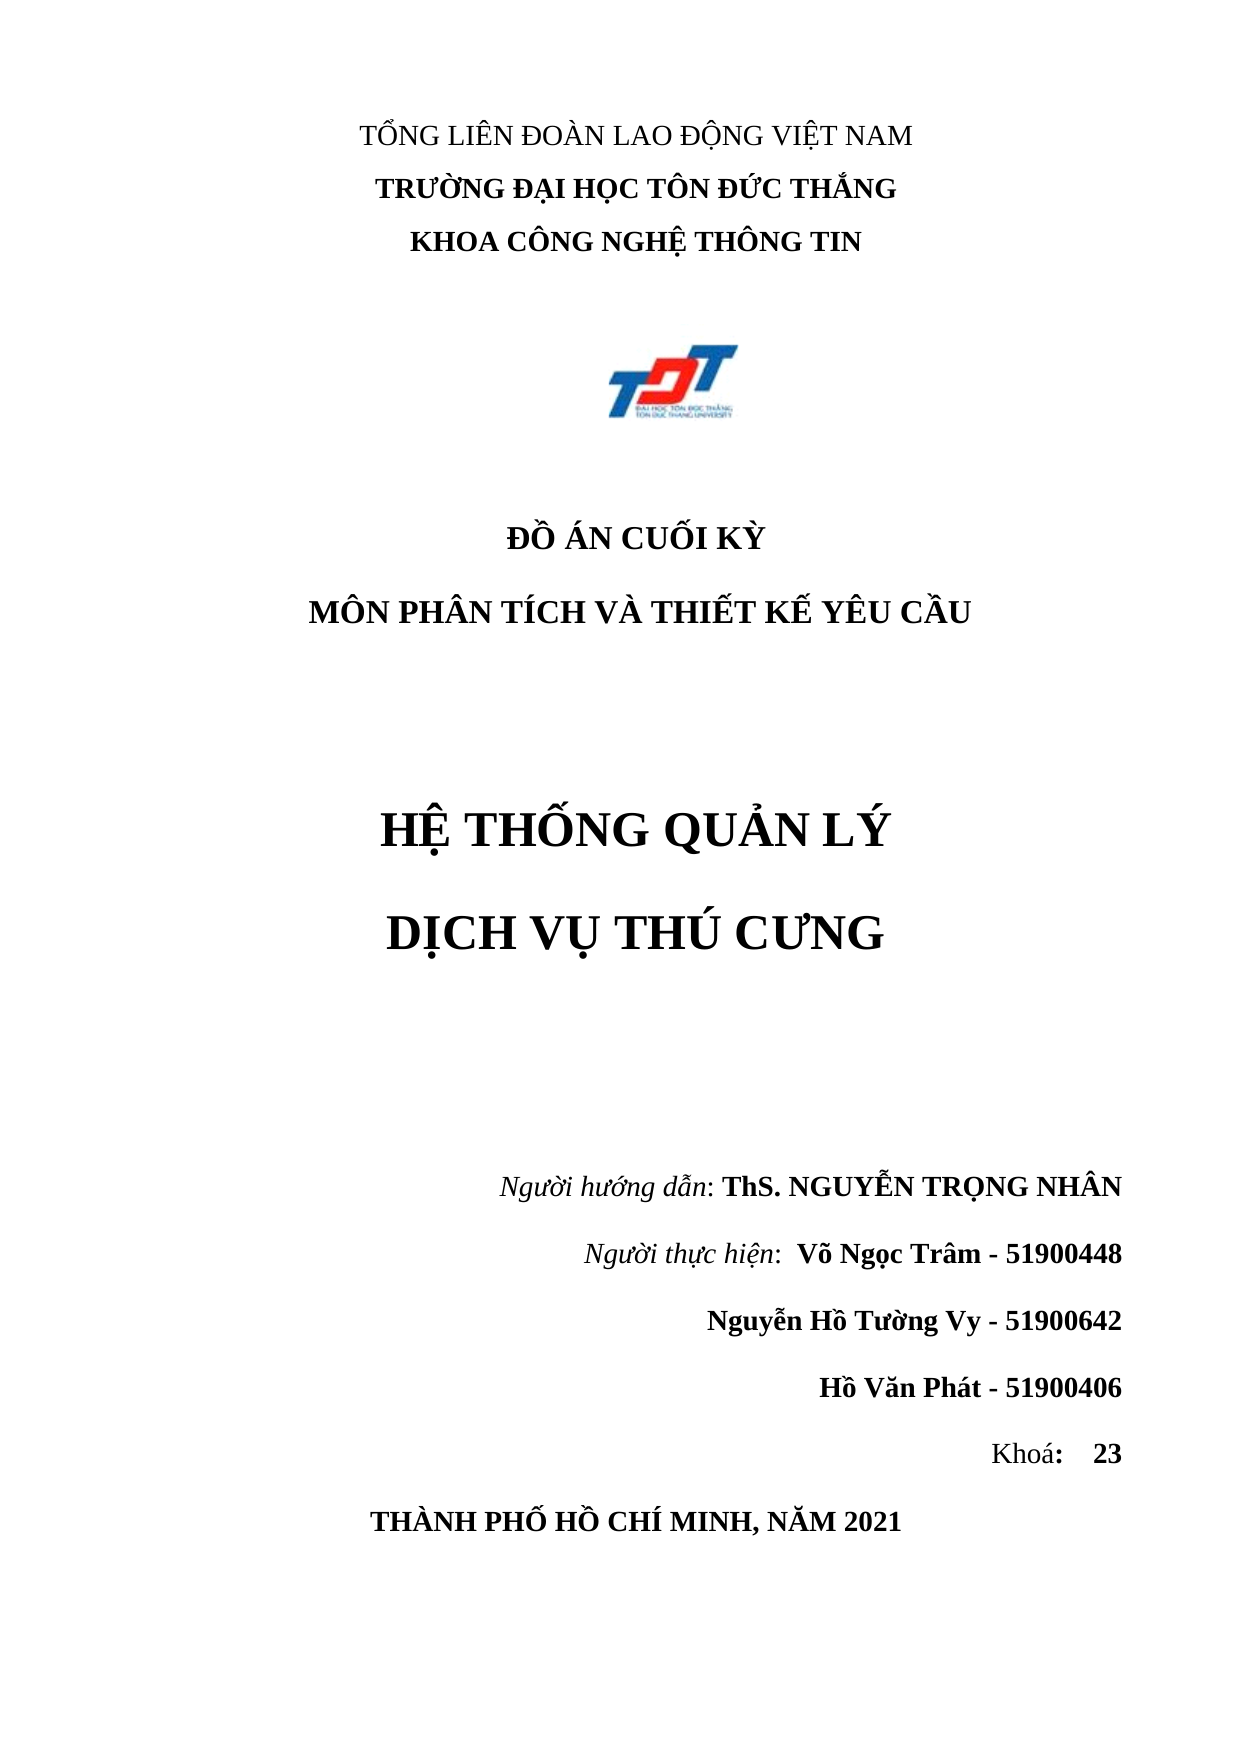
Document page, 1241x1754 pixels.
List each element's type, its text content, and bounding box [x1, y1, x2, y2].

text DỊCH VỤ THÚ CƯNG [150, 903, 1122, 961]
text THÀNH PHỐ HỒ CHÍ MINH, NĂM 2021 [150, 1504, 1122, 1537]
picture [608, 324, 739, 447]
text Nguyễn Hồ Tường Vy - 51900642 [150, 1303, 1122, 1336]
text MÔN PHÂN TÍCH VÀ THIẾT KẾ YÊU CẦU [150, 592, 1122, 630]
text TRƯỜNG ĐẠI HỌC TÔN ĐỨC THẮNG [150, 171, 1122, 204]
text Người hướng dẫn: ThS. NGUYỄN TRỌNG NHÂN [150, 1169, 1122, 1202]
text Người thực hiện: Võ Ngọc Trâm - 51900448 [150, 1236, 1122, 1269]
text KHOA CÔNG NGHỆ THÔNG TIN [150, 224, 1122, 257]
text ĐỒ ÁN CUỐI KỲ [150, 518, 1122, 556]
text Khoá: 23 [150, 1437, 1122, 1470]
text TỔNG LIÊN ĐOÀN LAO ĐỘNG VIỆT NAM [150, 118, 1122, 152]
text HỆ THỐNG QUẢN LÝ [150, 800, 1122, 858]
text Hồ Văn Phát - 51900406 [150, 1370, 1122, 1403]
